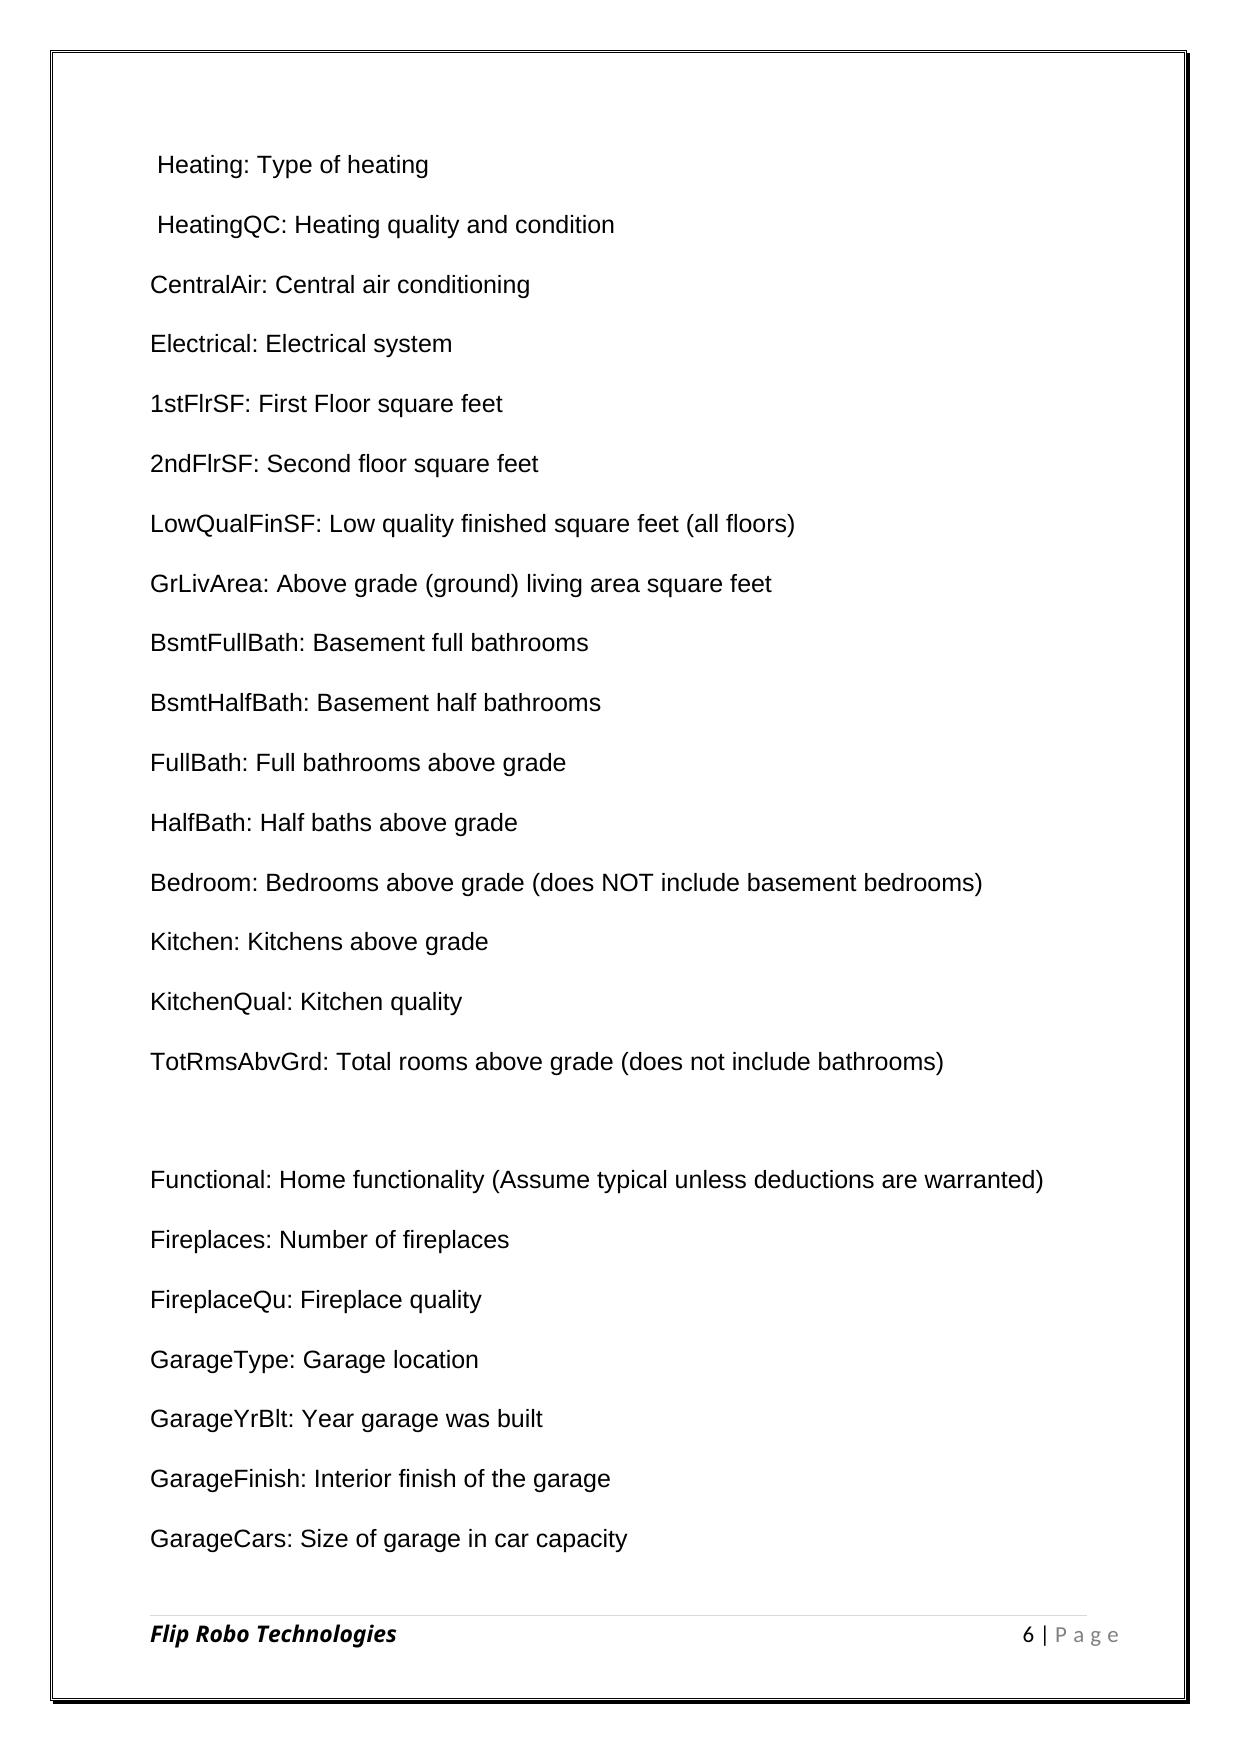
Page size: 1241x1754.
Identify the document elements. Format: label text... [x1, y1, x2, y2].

text Fireplaces: Number of fireplaces [150, 1225, 1087, 1254]
text GrLivArea: Above grade (ground) living area square feet [150, 568, 1087, 597]
text CentralAir: Central air conditioning [150, 269, 1087, 298]
text 2ndFlrSF: Second floor square feet [150, 449, 1087, 478]
text GarageCars: Size of garage in car capacity [150, 1524, 1087, 1553]
text HeatingQC: Heating quality and condition [150, 210, 1087, 238]
text 1stFlrSF: First Floor square feet [150, 389, 1087, 418]
text Electrical: Electrical system [150, 329, 1087, 358]
text Functional: Home functionality (Assume typical unless deductions are warranted) [150, 1165, 1087, 1194]
text HalfBath: Half baths above grade [150, 808, 1087, 836]
text GarageFinish: Interior finish of the garage [150, 1464, 1087, 1493]
text GarageYrBlt: Year garage was built [150, 1404, 1087, 1433]
text LowQualFinSF: Low quality finished square feet (all floors) [150, 509, 1087, 537]
text Bedroom: Bedrooms above grade (does NOT include basement bedrooms) [150, 867, 1087, 896]
text TotRmsAbvGrd: Total rooms above grade (does not include bathrooms) [150, 1047, 1087, 1076]
text Heating: Type of heating [150, 150, 1087, 179]
text GarageType: Garage location [150, 1345, 1087, 1373]
text FullBath: Full bathrooms above grade [150, 748, 1087, 777]
text FireplaceQu: Fireplace quality [150, 1285, 1087, 1314]
text BsmtFullBath: Basement full bathrooms [150, 628, 1087, 657]
text Kitchen: Kitchens above grade [150, 927, 1087, 956]
text KitchenQual: Kitchen quality [150, 987, 1087, 1016]
text BsmtHalfBath: Basement half bathrooms [150, 688, 1087, 717]
